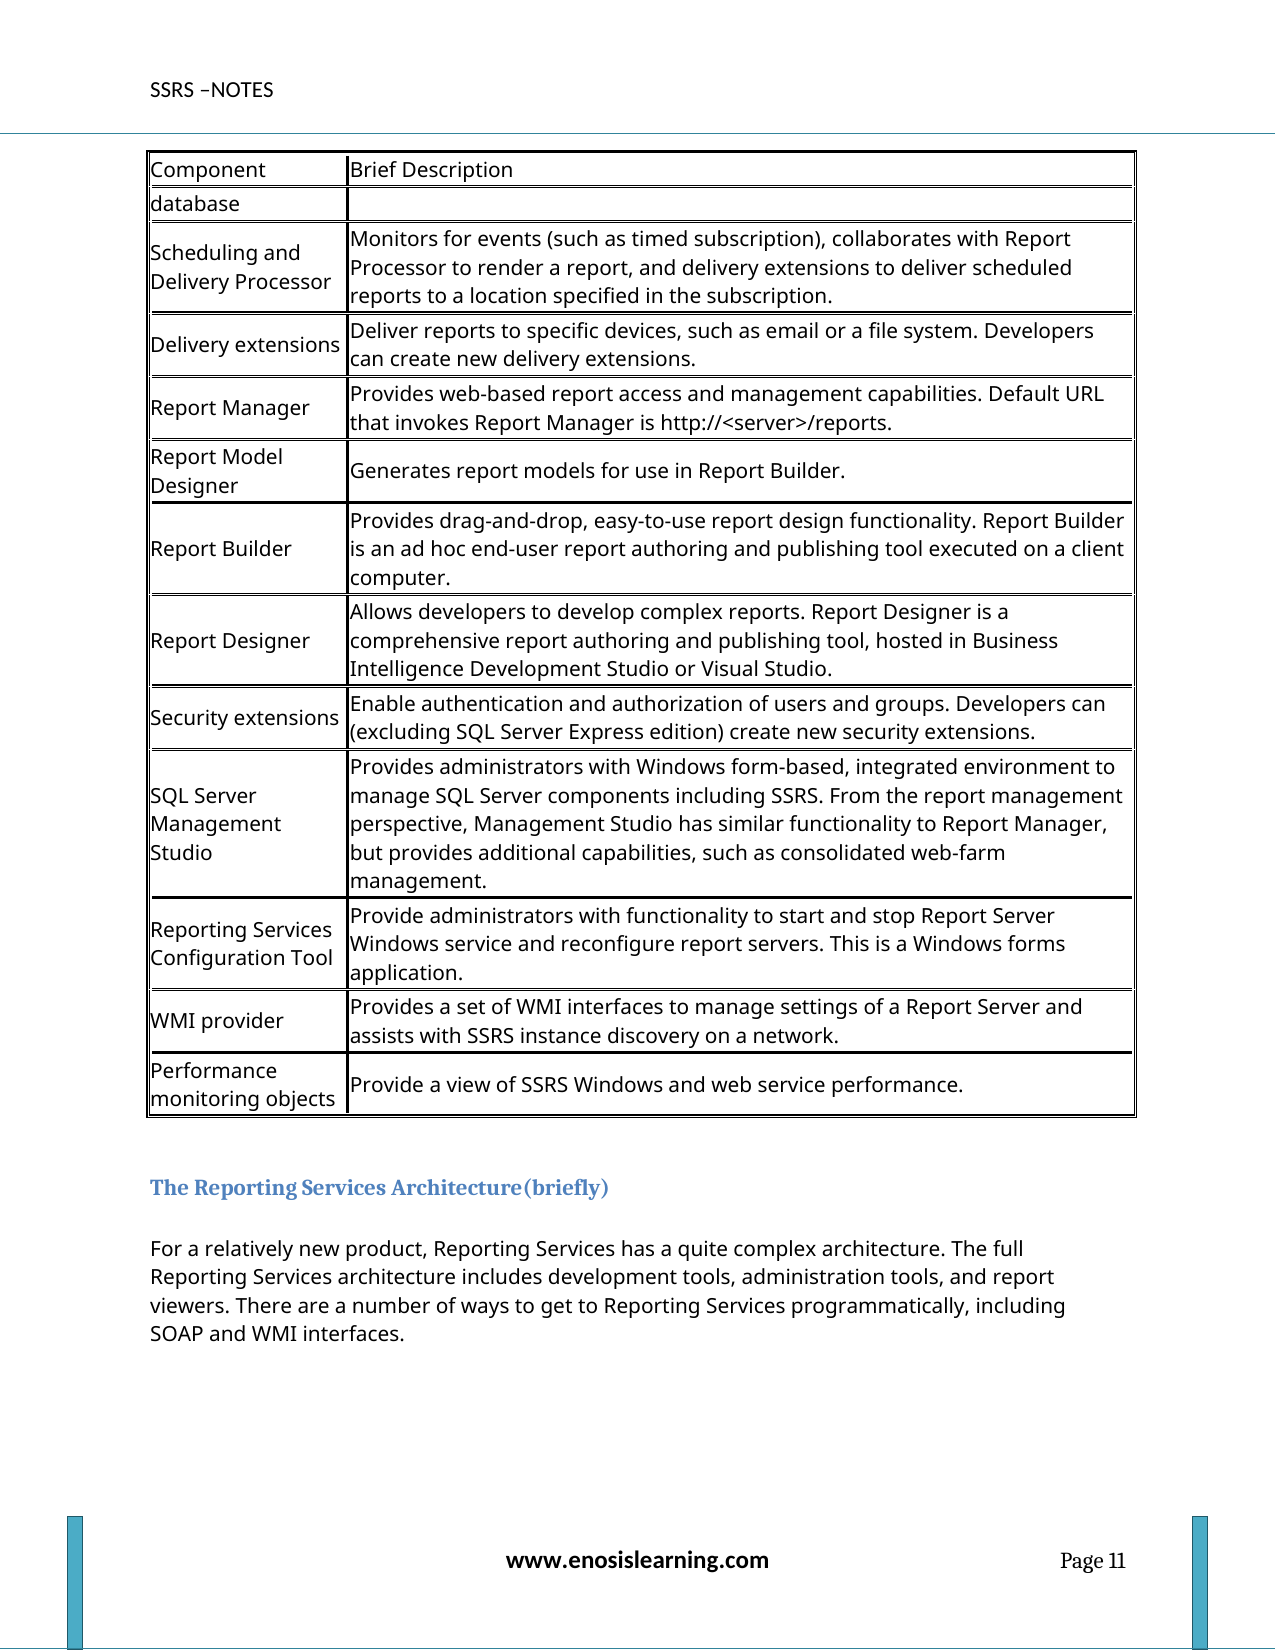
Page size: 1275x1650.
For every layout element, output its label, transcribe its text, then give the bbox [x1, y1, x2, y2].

text For a relatively new product, Reporting Services has a quite complex architecture. The full Reporting Services architecture includes development tools, administration tools, and report viewers. There are a number of ways to get to Reporting Services programmatically, including SOAP and WMI interfaces. [150, 1234, 1125, 1348]
table_cell Provide a view of SSRS Windows and web service performance. [347, 1051, 1134, 1114]
subtitle The Reporting Services Architecture(briefly) [150, 1174, 1125, 1201]
table_cell Reporting Services Configuration Tool [150, 896, 346, 988]
table_cell Delivery extensions [150, 311, 346, 374]
table_cell Provides administrators with Windows form-based, integrated environment to manage SQL Server components including SSRS. From the report management perspective, Management Studio has similar functionality to Report Manager, but provides additional capabilities, such as consolidated web-farm management. [349, 748, 1134, 896]
table_cell Provide administrators with functionality to start and stop Report Server Windows service and reconfigure report servers. This is a Windows forms application. [349, 896, 1134, 988]
table_cell Security extensions [150, 684, 346, 747]
table_cell SQL Server Management Studio [150, 748, 346, 896]
table_cell Monitors for events (such as timed subscription), collaborates with Report Processor to render a report, and delivery extensions to deliver scheduled reports to a location specified in the subscription. [349, 220, 1134, 311]
table_cell Report Server temporary database [148, 185, 347, 219]
table_cell Deliver reports to specific devices, such as email or a file system. Developers can create new delivery extensions. [349, 311, 1134, 374]
table_cell Report Model Designer [148, 438, 347, 501]
table_cell Report Designer [148, 593, 347, 684]
table_cell Provides web-based report access and management capabilities. Default URL that invokes Report Manager is http://<server>/reports. [349, 375, 1134, 438]
table_header Component [150, 153, 347, 185]
table_cell Provides drag-and-drop, easy-to-use report design functionality. Report Builder is an ad hoc end-user report authoring and publishing tool executed on a client computer. [349, 501, 1134, 593]
table_cell Generates report models for use in Report Builder. [347, 438, 1135, 501]
table_cell Report Builder [150, 501, 346, 593]
table_cell Allows developers to develop complex reports. Report Designer is a comprehensive report authoring and publishing tool, hosted in Business Intelligence Development Studio or Visual Studio. [347, 593, 1135, 684]
table_cell Provides a set of WMI interfaces to manage settings of a Report Server and assists with SSRS instance discovery on a network. [347, 988, 1135, 1051]
table_cell Report Manager [150, 375, 346, 438]
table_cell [347, 185, 1135, 219]
table_cell Enable authentication and authorization of users and groups. Developers can (excluding SQL Server Express edition) create new security extensions. [349, 684, 1134, 747]
table_cell Performance monitoring objects [150, 1051, 347, 1114]
table_header Brief Description [347, 153, 1134, 185]
table_cell WMI provider [148, 988, 347, 1051]
table_cell Scheduling and Delivery Processor [150, 220, 346, 311]
